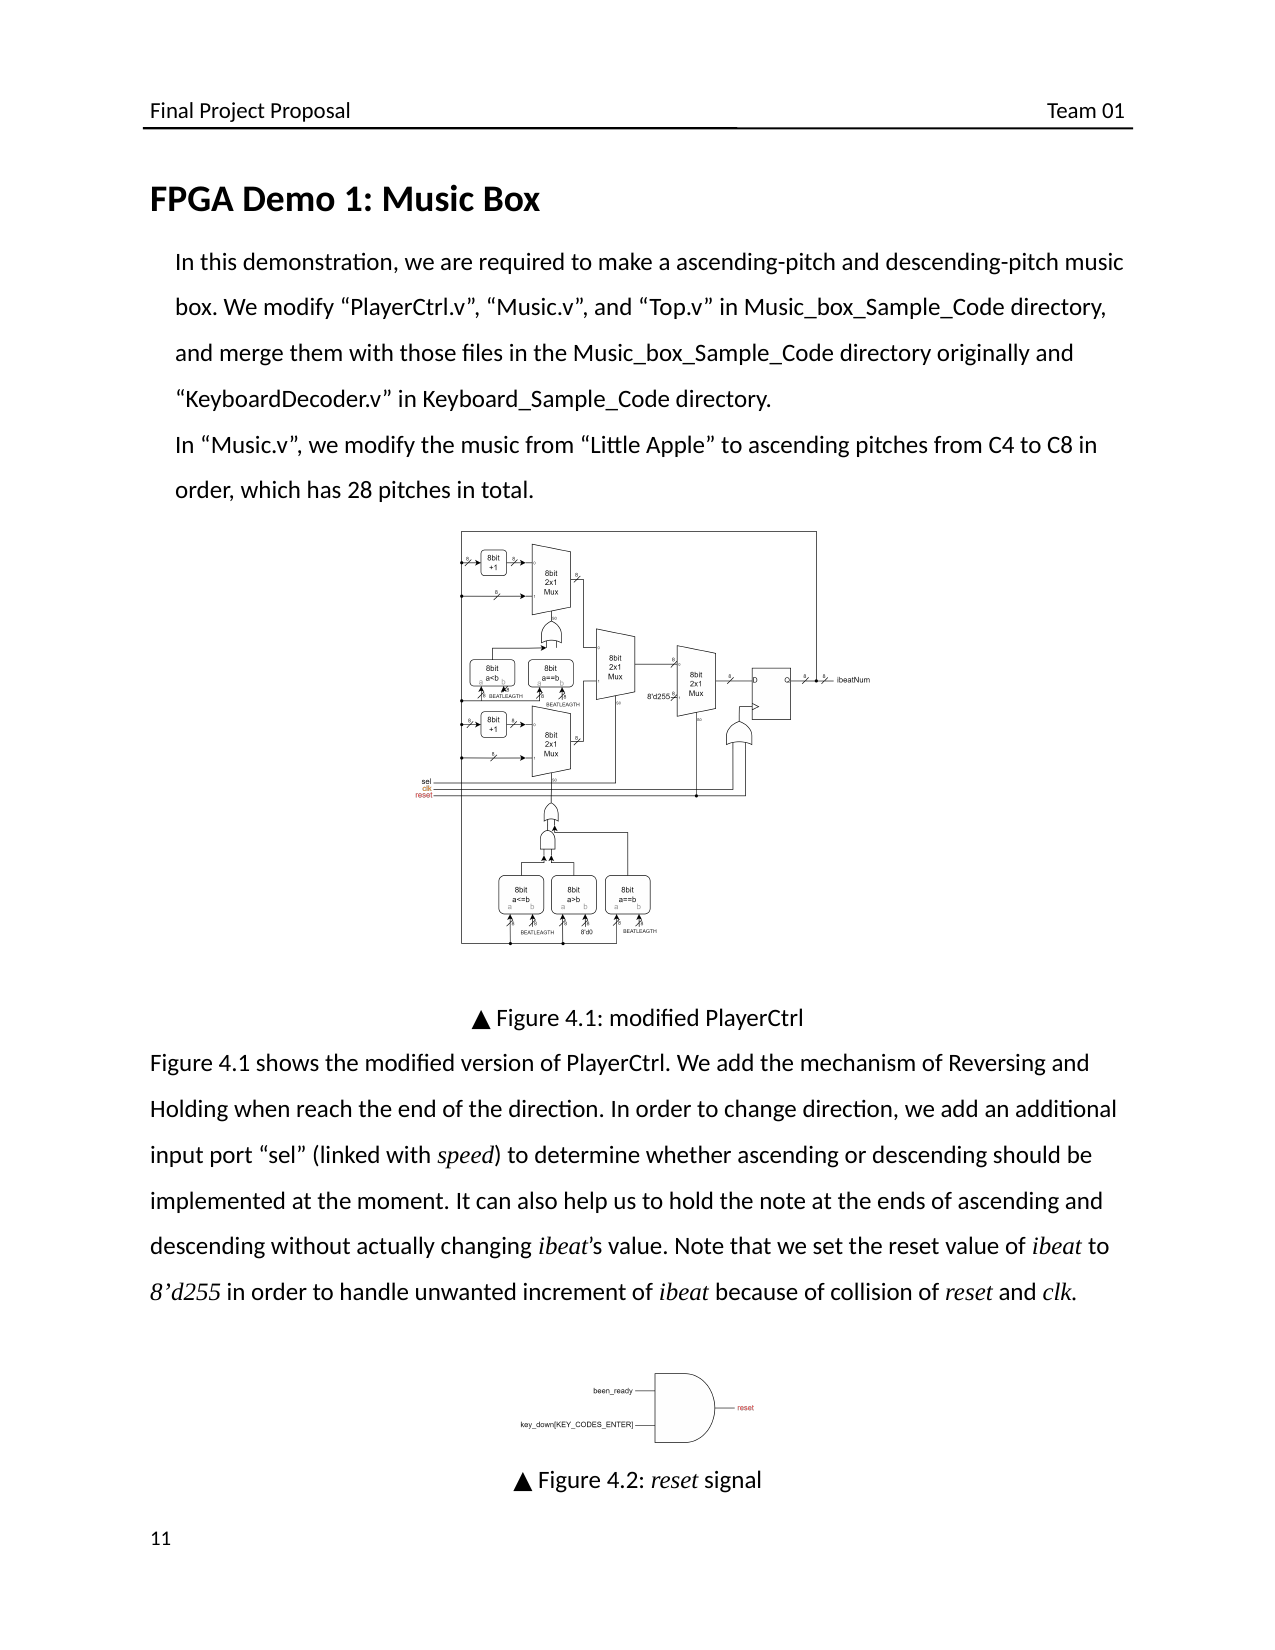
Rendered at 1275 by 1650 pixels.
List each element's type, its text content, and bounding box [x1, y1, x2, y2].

text Figure 4.1 shows the modified version of PlayerCtrl. We add the mechanism of Reversing and Holding when reach the end of the direction. In order to change direction, we add an additional input port “sel” (linked with speed) to determine whether ascending or descending should be implemented at the moment. It can also help us to hold the note at the ends of ascending and descending without actually changing ibeat’s value. Note that we set the reset value of ibeat to 8’d255 in order to handle unwanted increment of ibeat because of collision of reset and clk. [150, 1048, 1125, 1307]
picture [401, 520, 882, 956]
text ▲ Figure 4.1: modified PlayerCtrl [150, 1002, 1125, 1032]
picture [508, 1367, 767, 1449]
subtitle FPGA Demo 1: Music Box [150, 175, 1125, 221]
text ▲ Figure 4.2: reset signal [150, 1322, 1125, 1494]
